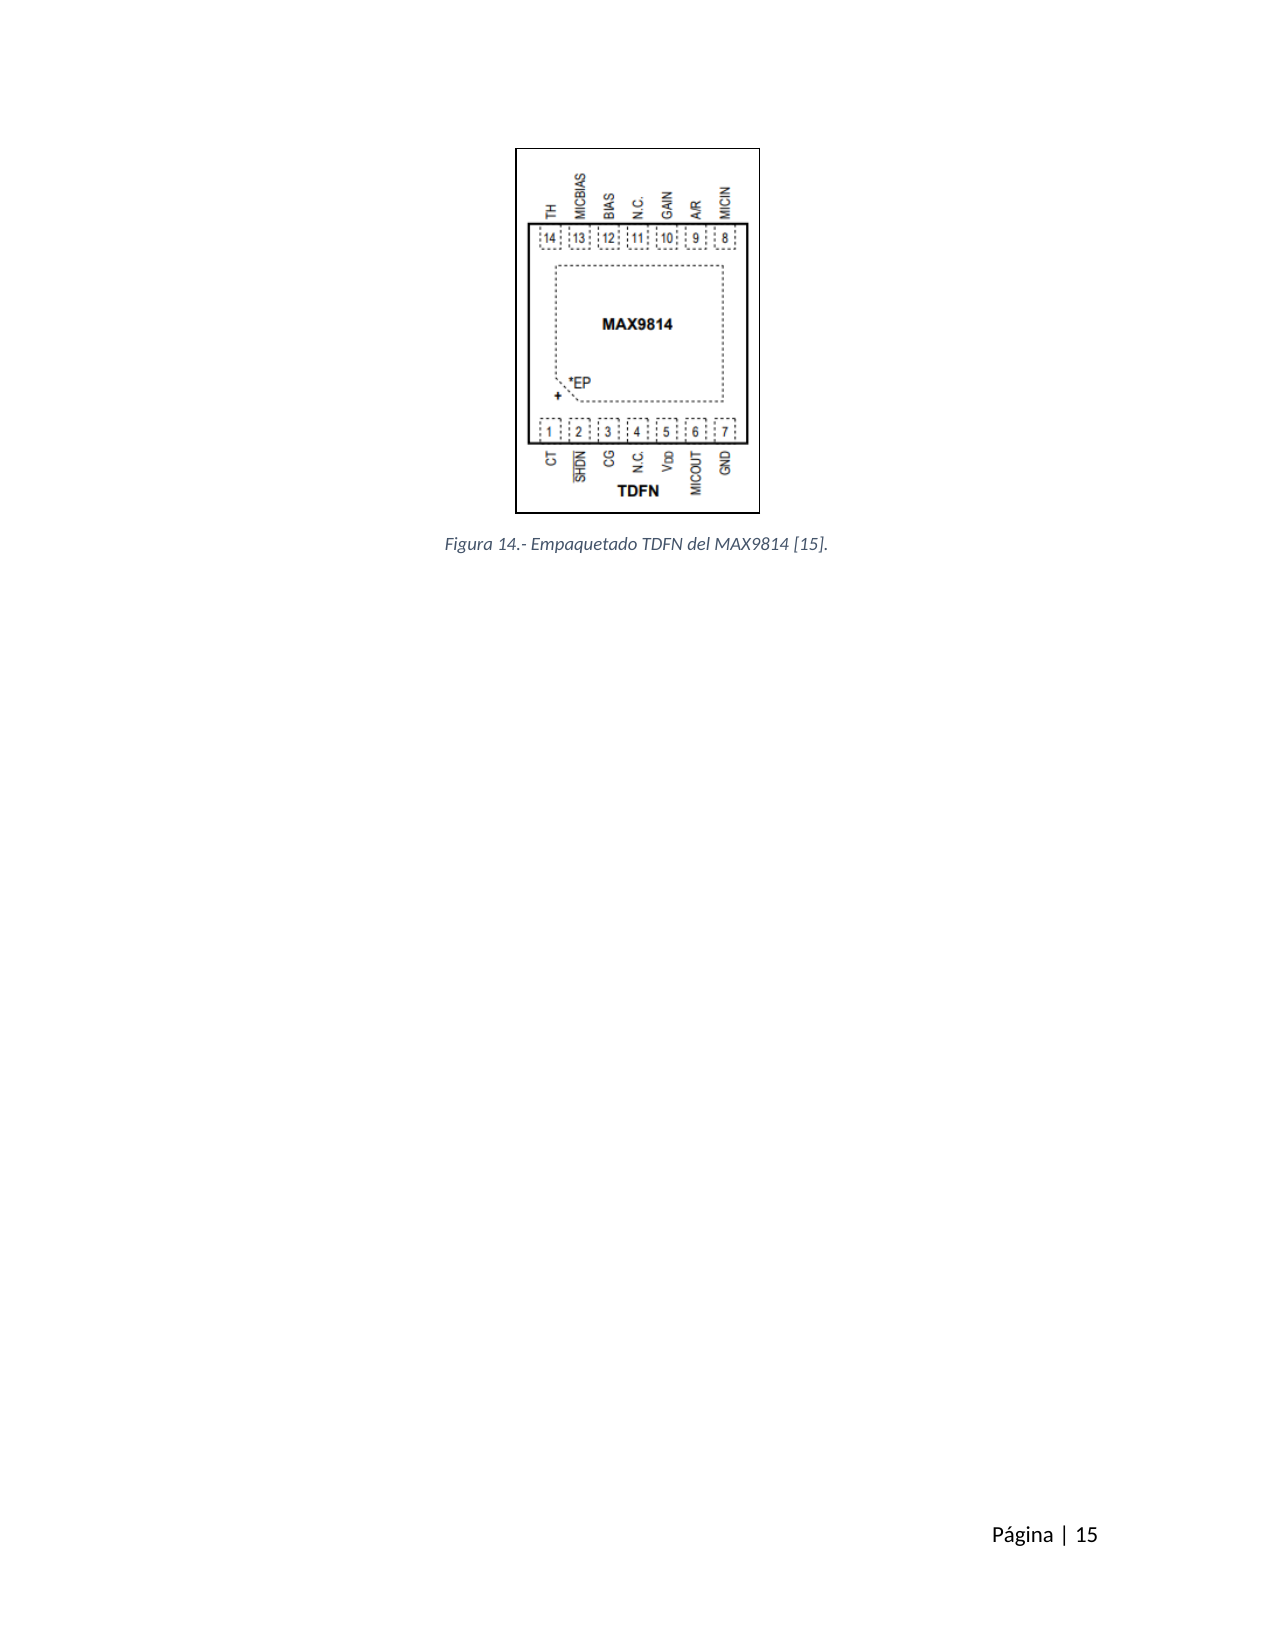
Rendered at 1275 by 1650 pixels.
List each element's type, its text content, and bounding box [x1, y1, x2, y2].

text Figura 14.- Empaquetado TDFN del MAX9814 . [177, 533, 1098, 556]
picture [517, 149, 759, 512]
